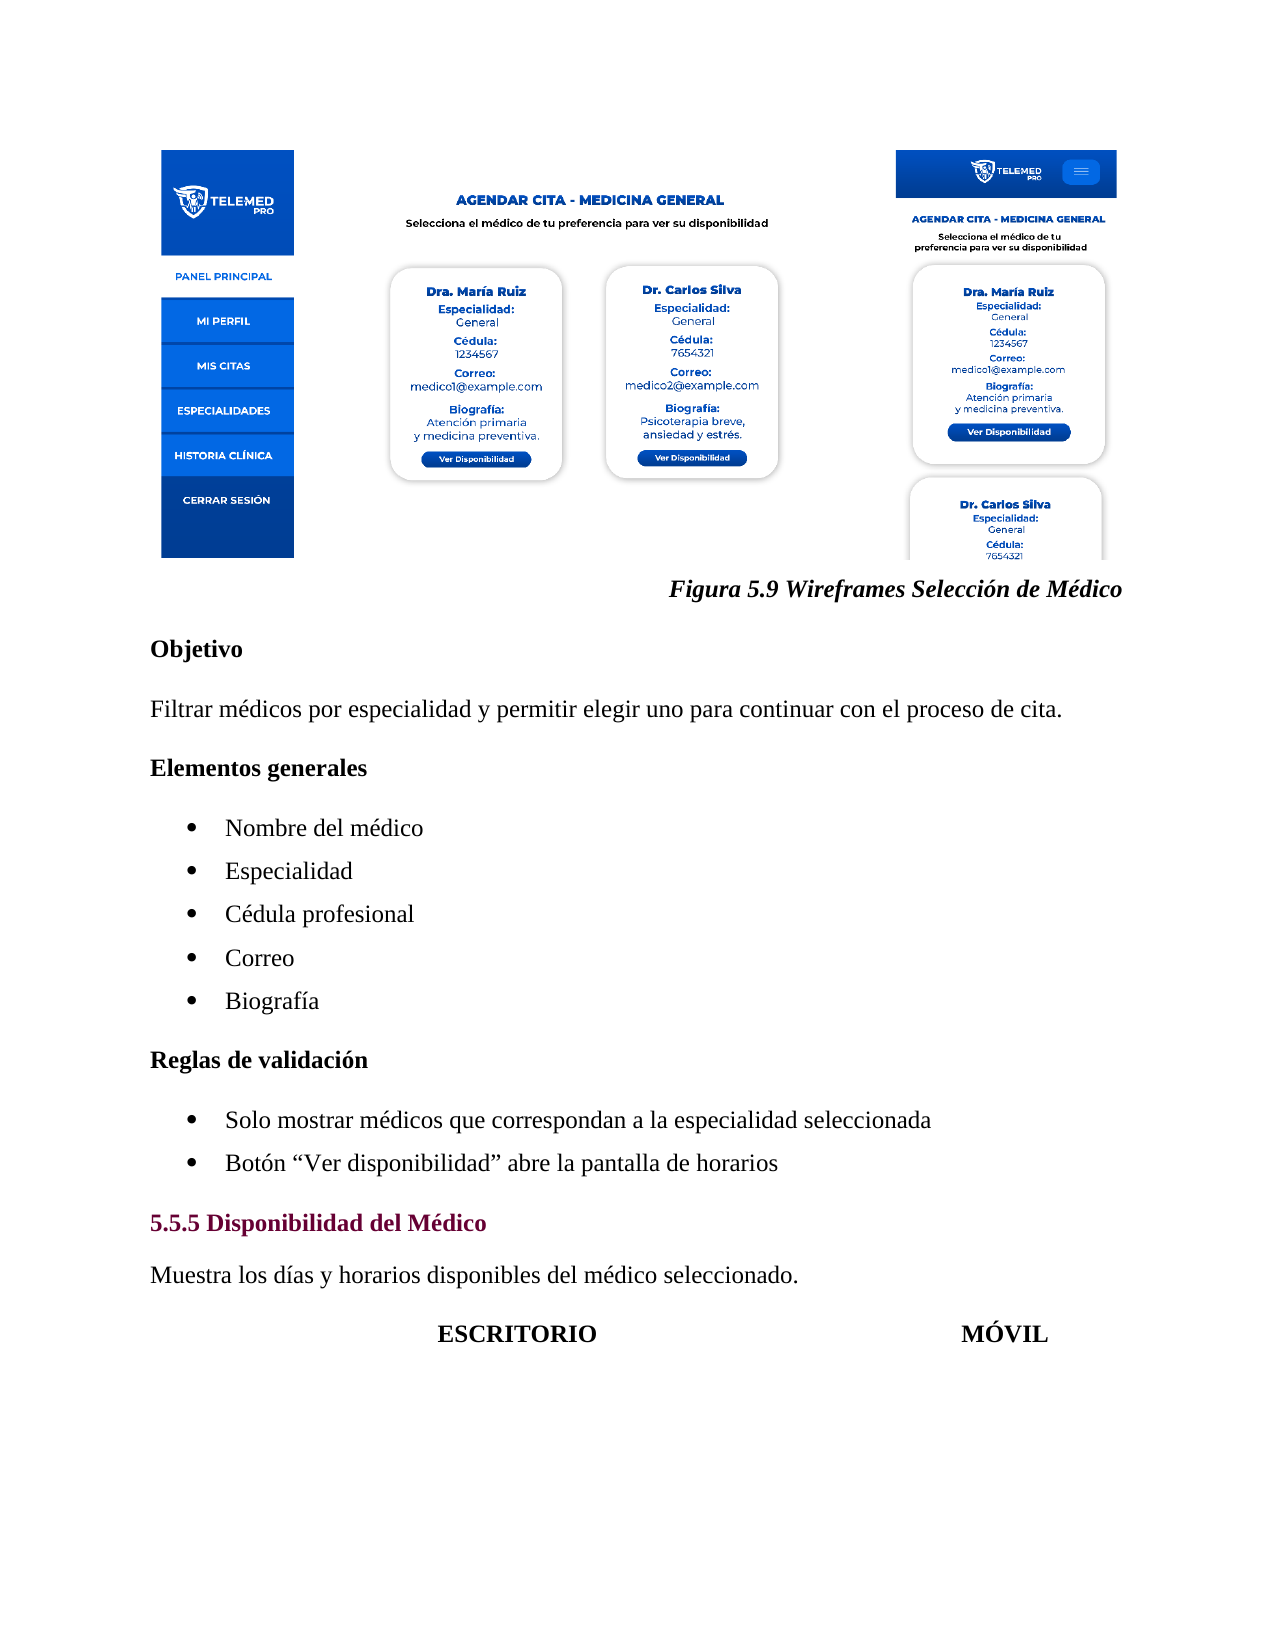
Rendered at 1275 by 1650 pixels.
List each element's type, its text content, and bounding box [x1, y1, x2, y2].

text Objetivo [150, 634, 1125, 663]
list Solo mostrar médicos que correspondan a la especialidad seleccionada [187, 1105, 1125, 1134]
text Filtrar médicos por especialidad y permitir elegir uno para continuar con el proceso de cita. [150, 694, 1125, 722]
list Cédula profesional [187, 899, 1125, 928]
text Elementos generales [150, 753, 1125, 782]
table_header MÓVIL [885, 1320, 1125, 1348]
text Figura 5.9 Wireframes Selección de Médico [150, 574, 1125, 603]
table_header MÓVIL [885, 150, 1125, 574]
picture [895, 150, 1117, 560]
text Reglas de validación [150, 1046, 1125, 1074]
table_header ESCRITORIO [150, 150, 884, 574]
list Correo [187, 943, 1125, 971]
list Botón “Ver disponibilidad” abre la pantalla de horarios [187, 1148, 1125, 1177]
text Muestra los días y horarios disponibles del médico seleccionado. [150, 1260, 1125, 1288]
subtitle 5.5.5 Disponibilidad del Médico [150, 1208, 1125, 1237]
picture [161, 150, 885, 558]
list Especialidad [187, 856, 1125, 885]
table_header ESCRITORIO [150, 1320, 884, 1348]
list Nombre del médico [187, 813, 1125, 842]
list Biografía [187, 986, 1125, 1014]
